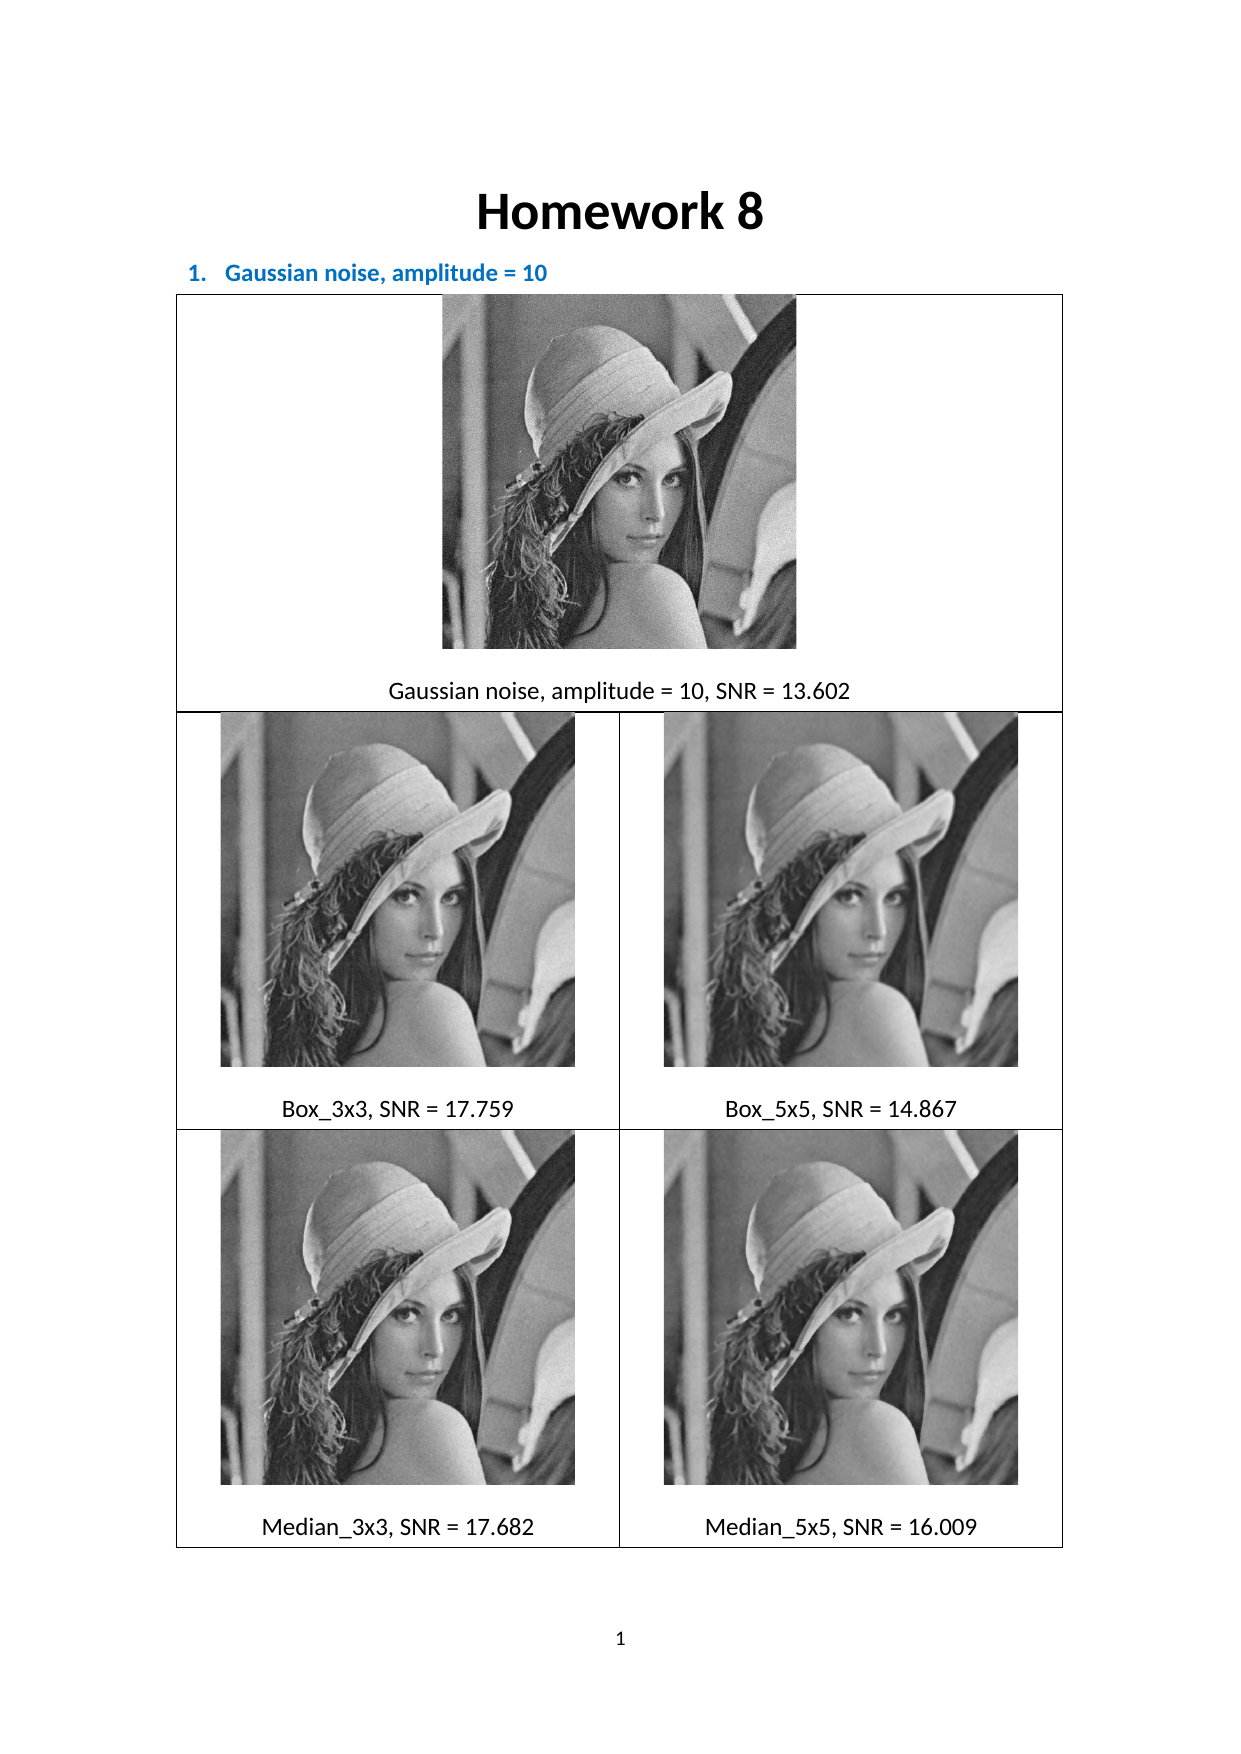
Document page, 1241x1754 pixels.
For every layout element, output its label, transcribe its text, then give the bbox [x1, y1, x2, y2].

table_cell [177, 1130, 619, 1505]
table_cell [620, 713, 1062, 1087]
table_cell [177, 713, 619, 1087]
table_cell Median_3x3, SNR = 17.682 [177, 1505, 619, 1547]
table_cell Box_5x5, SNR = 14.867 [620, 1088, 1062, 1129]
text Homework 8 [187, 169, 1053, 252]
picture [442, 294, 797, 649]
picture [663, 1130, 1019, 1485]
table_cell Median_5x5, SNR = 16.009 [620, 1505, 1062, 1547]
picture [220, 712, 575, 1067]
table_header [177, 295, 1062, 670]
picture [220, 1130, 575, 1485]
picture [663, 712, 1019, 1067]
list Gaussian noise, amplitude = 10 [187, 252, 1053, 294]
table_cell Gaussian noise, amplitude = 10, SNR = 13.602 [177, 670, 1062, 711]
table_cell [620, 1130, 1062, 1505]
table_cell Box_3x3, SNR = 17.759 [177, 1088, 619, 1129]
